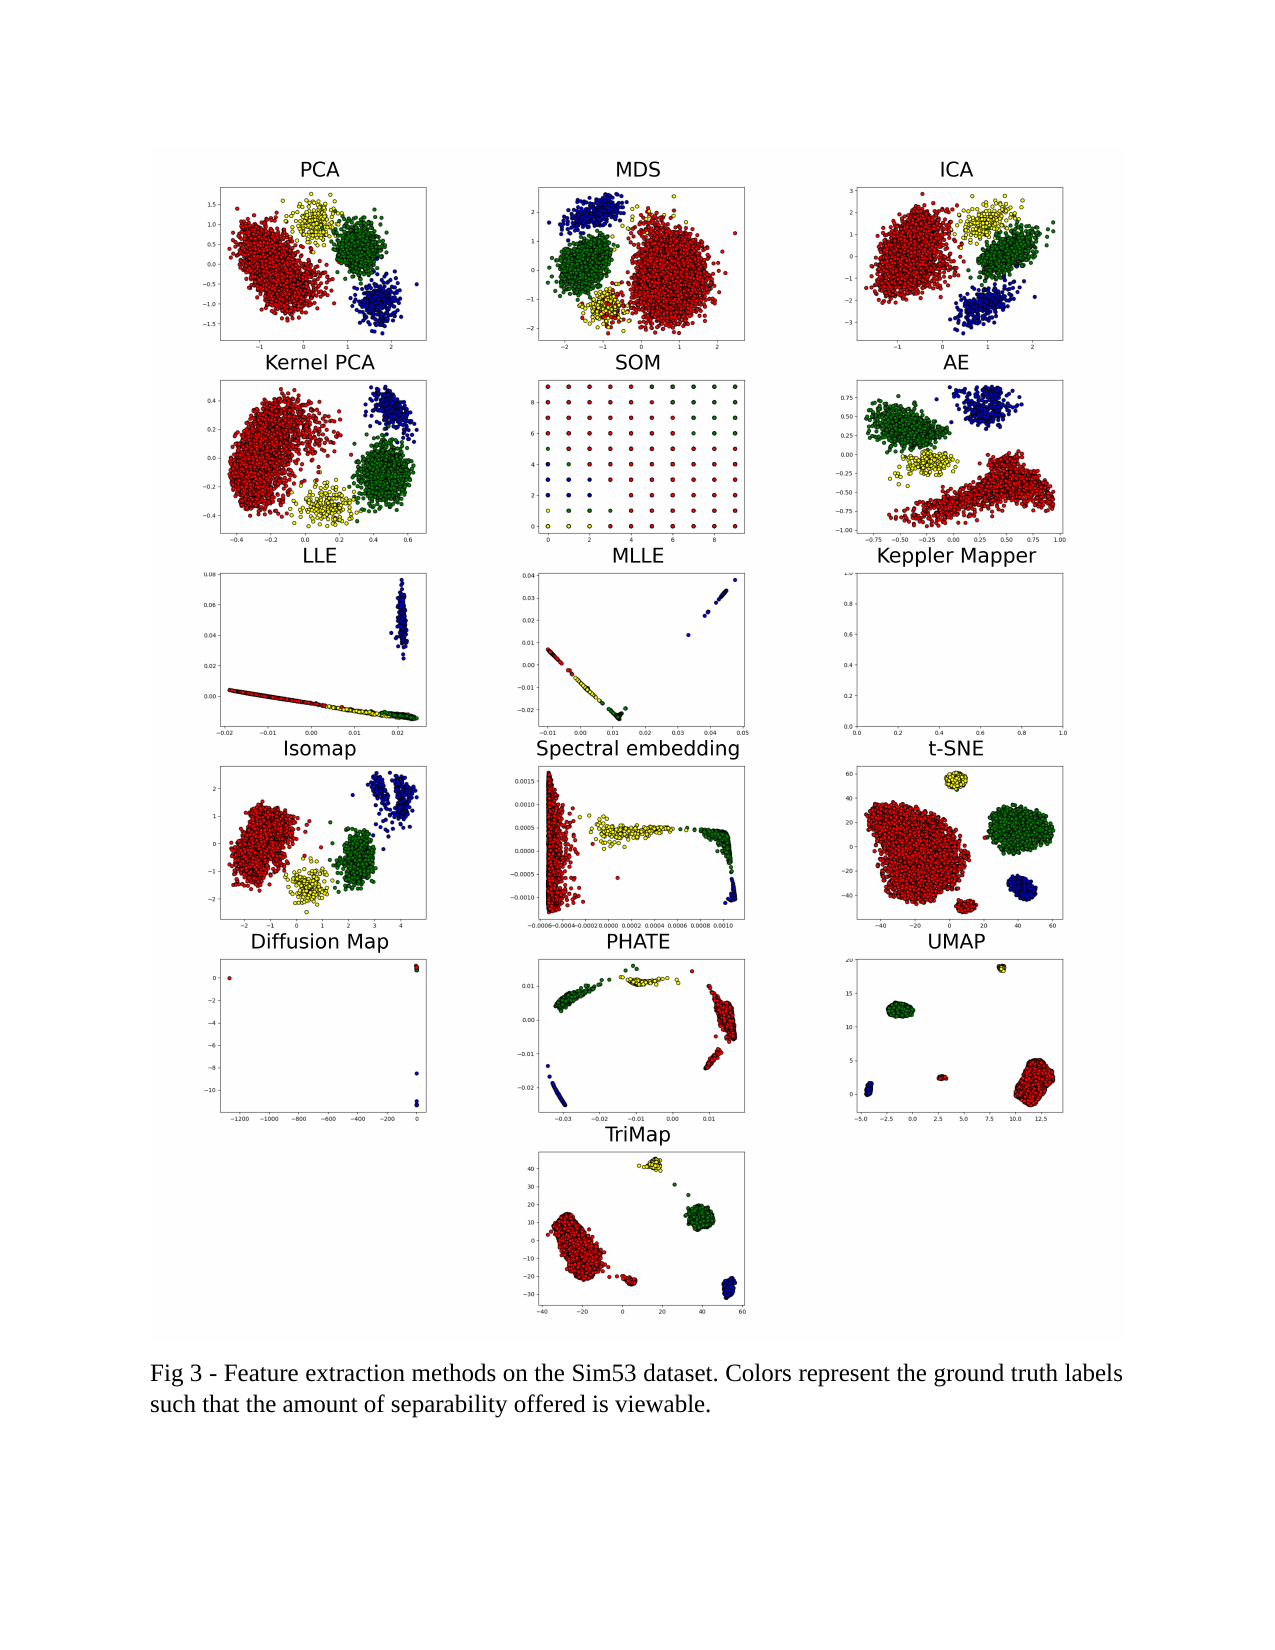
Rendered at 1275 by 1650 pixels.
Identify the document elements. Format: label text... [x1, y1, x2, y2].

text Fig 3 - Feature extraction methods on the Sim53 dataset. Colors represent the ground truth labels such that the amount of separability offered is viewable. [150, 1358, 1125, 1418]
picture [150, 149, 1126, 1339]
